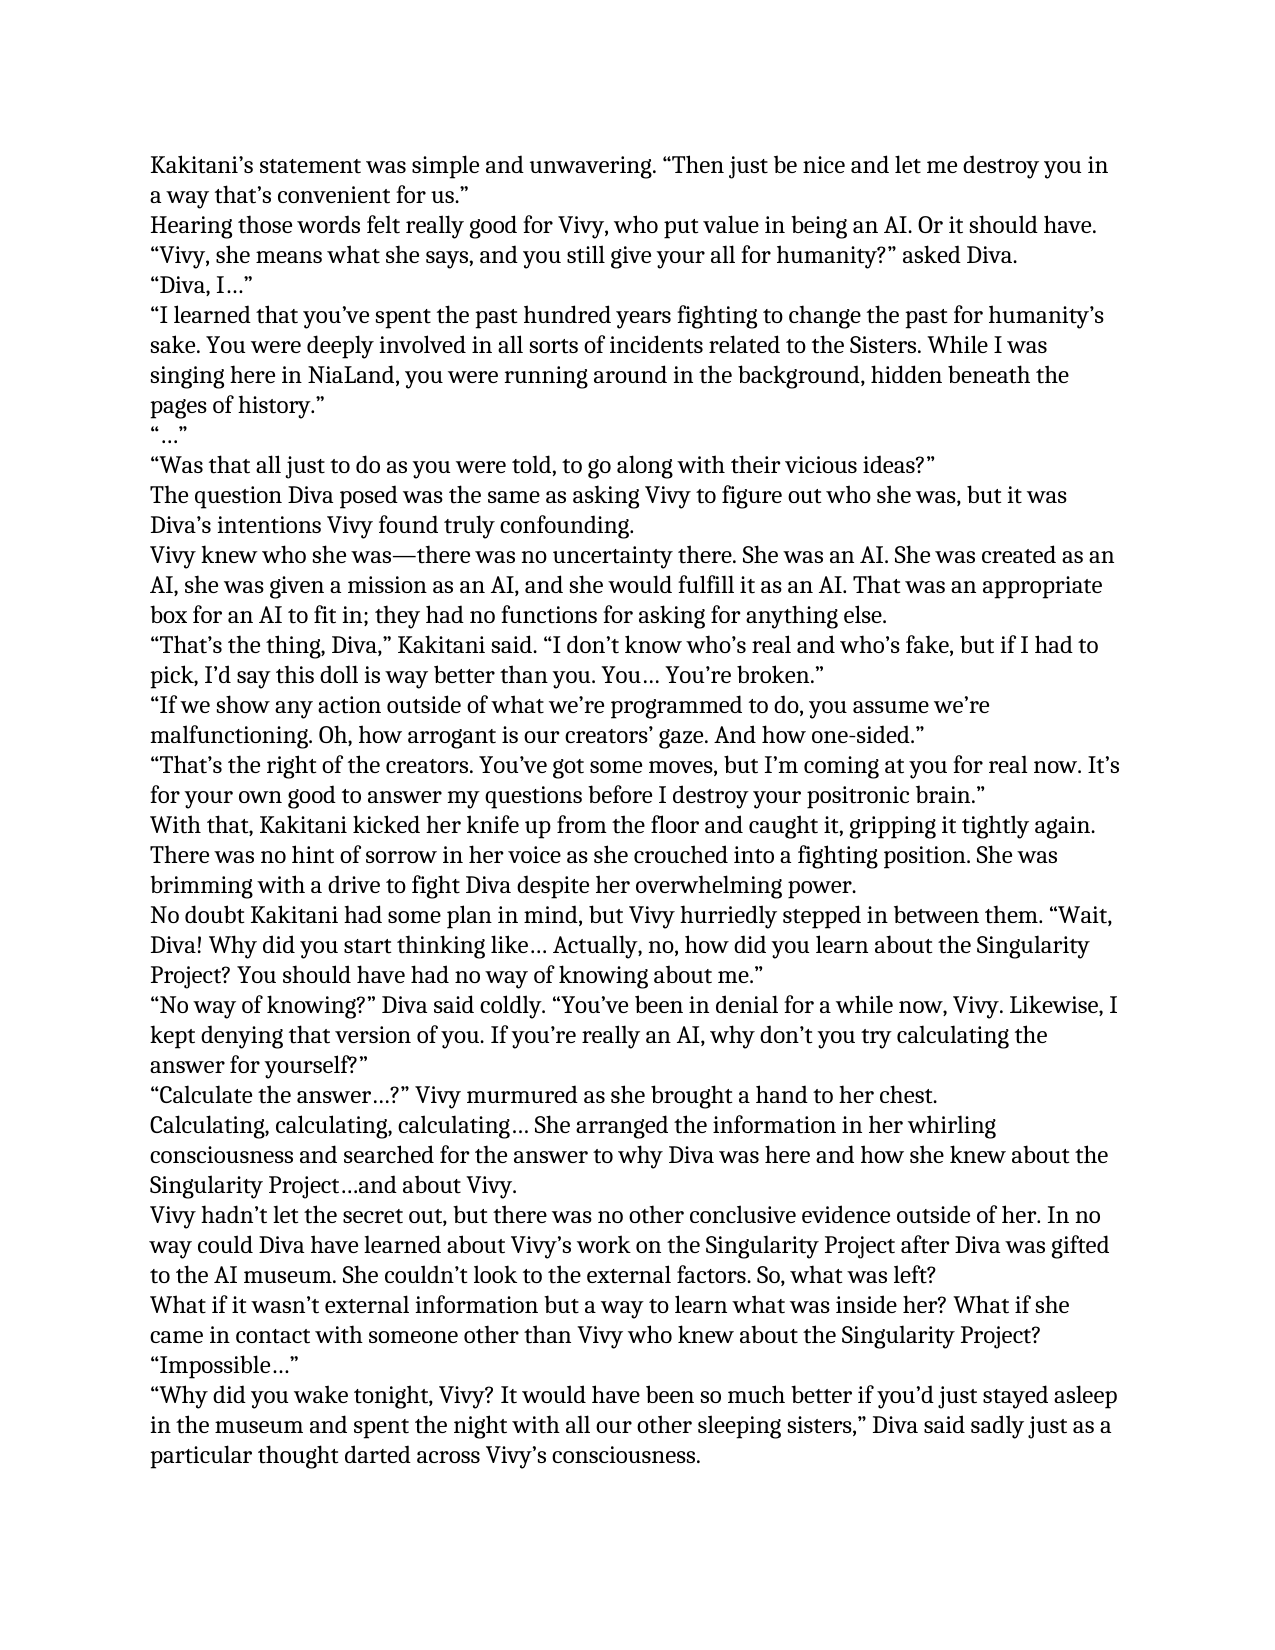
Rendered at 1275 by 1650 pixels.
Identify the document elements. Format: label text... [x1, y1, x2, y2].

text “Vivy, she means what she says, and you still give your all for humanity?” asked Diva. [150, 240, 1125, 270]
text “Calculate the answer…?” Vivy murmured as she brought a hand to her chest. [150, 1080, 1125, 1110]
text The question Diva posed was the same as asking Vivy to figure out who she was, but it was Diva’s intentions Vivy found truly confounding. [150, 480, 1125, 540]
text “Diva, I…” [150, 270, 1125, 300]
text Vivy knew who she was—there was no uncertainty there. She was an AI. She was created as an AI, she was given a mission as an AI, and she would fulfill it as an AI. That was an appropriate box for an AI to fit in; they had no functions for asking for anything else. [150, 540, 1125, 630]
text What if it wasn’t external information but a way to learn what was inside her? What if she came in contact with someone other than Vivy who knew about the Singularity Project? [150, 1290, 1125, 1350]
text “Impossible…” [150, 1350, 1125, 1380]
text No doubt Kakitani had some plan in mind, but Vivy hurriedly stepped in between them. “Wait, Diva! Why did you start thinking like… Actually, no, how did you learn about the Singularity Project? You should have had no way of knowing about me.” [150, 900, 1125, 990]
text With that, Kakitani kicked her knife up from the floor and caught it, gripping it tightly again. There was no hint of sorrow in her voice as she crouched into a fighting position. She was brimming with a drive to fight Diva despite her overwhelming power. [150, 810, 1125, 900]
text “…” [150, 420, 1125, 450]
text “Why did you wake tonight, Vivy? It would have been so much better if you’d just stayed asleep in the museum and spent the night with all our other sleeping sisters,” Diva said sadly just as a particular thought darted across Vivy’s consciousness. [150, 1380, 1125, 1470]
text “No way of knowing?” Diva said coldly. “You’ve been in denial for a while now, Vivy. Likewise, I kept denying that version of you. If you’re really an AI, why don’t you try calculating the answer for yourself?” [150, 990, 1125, 1080]
text Kakitani’s statement was simple and unwavering. “Then just be nice and let me destroy you in a way that’s convenient for us.” [150, 150, 1125, 210]
text Vivy hadn’t let the secret out, but there was no other conclusive evidence outside of her. In no way could Diva have learned about Vivy’s work on the Singularity Project after Diva was gifted to the AI museum. She couldn’t look to the external factors. So, what was left? [150, 1200, 1125, 1290]
text “That’s the right of the creators. You’ve got some moves, but I’m coming at you for real now. It’s for your own good to answer my questions before I destroy your positronic brain.” [150, 750, 1125, 810]
text “If we show any action outside of what we’re programmed to do, you assume we’re malfunctioning. Oh, how arrogant is our creators’ gaze. And how one-sided.” [150, 690, 1125, 750]
text “Was that all just to do as you were told, to go along with their vicious ideas?” [150, 450, 1125, 480]
text Calculating, calculating, calculating… She arranged the information in her whirling consciousness and searched for the answer to why Diva was here and how she knew about the Singularity Project…and about Vivy. [150, 1110, 1125, 1200]
text Hearing those words felt really good for Vivy, who put value in being an AI. Or it should have. [150, 210, 1125, 240]
text “That’s the thing, Diva,” Kakitani said. “I don’t know who’s real and who’s fake, but if I had to pick, I’d say this doll is way better than you. You… You’re broken.” [150, 630, 1125, 690]
text “I learned that you’ve spent the past hundred years fighting to change the past for humanity’s sake. You were deeply involved in all sorts of incidents related to the Sisters. While I was singing here in NiaLand, you were running around in the background, hidden beneath the pages of history.” [150, 300, 1125, 420]
